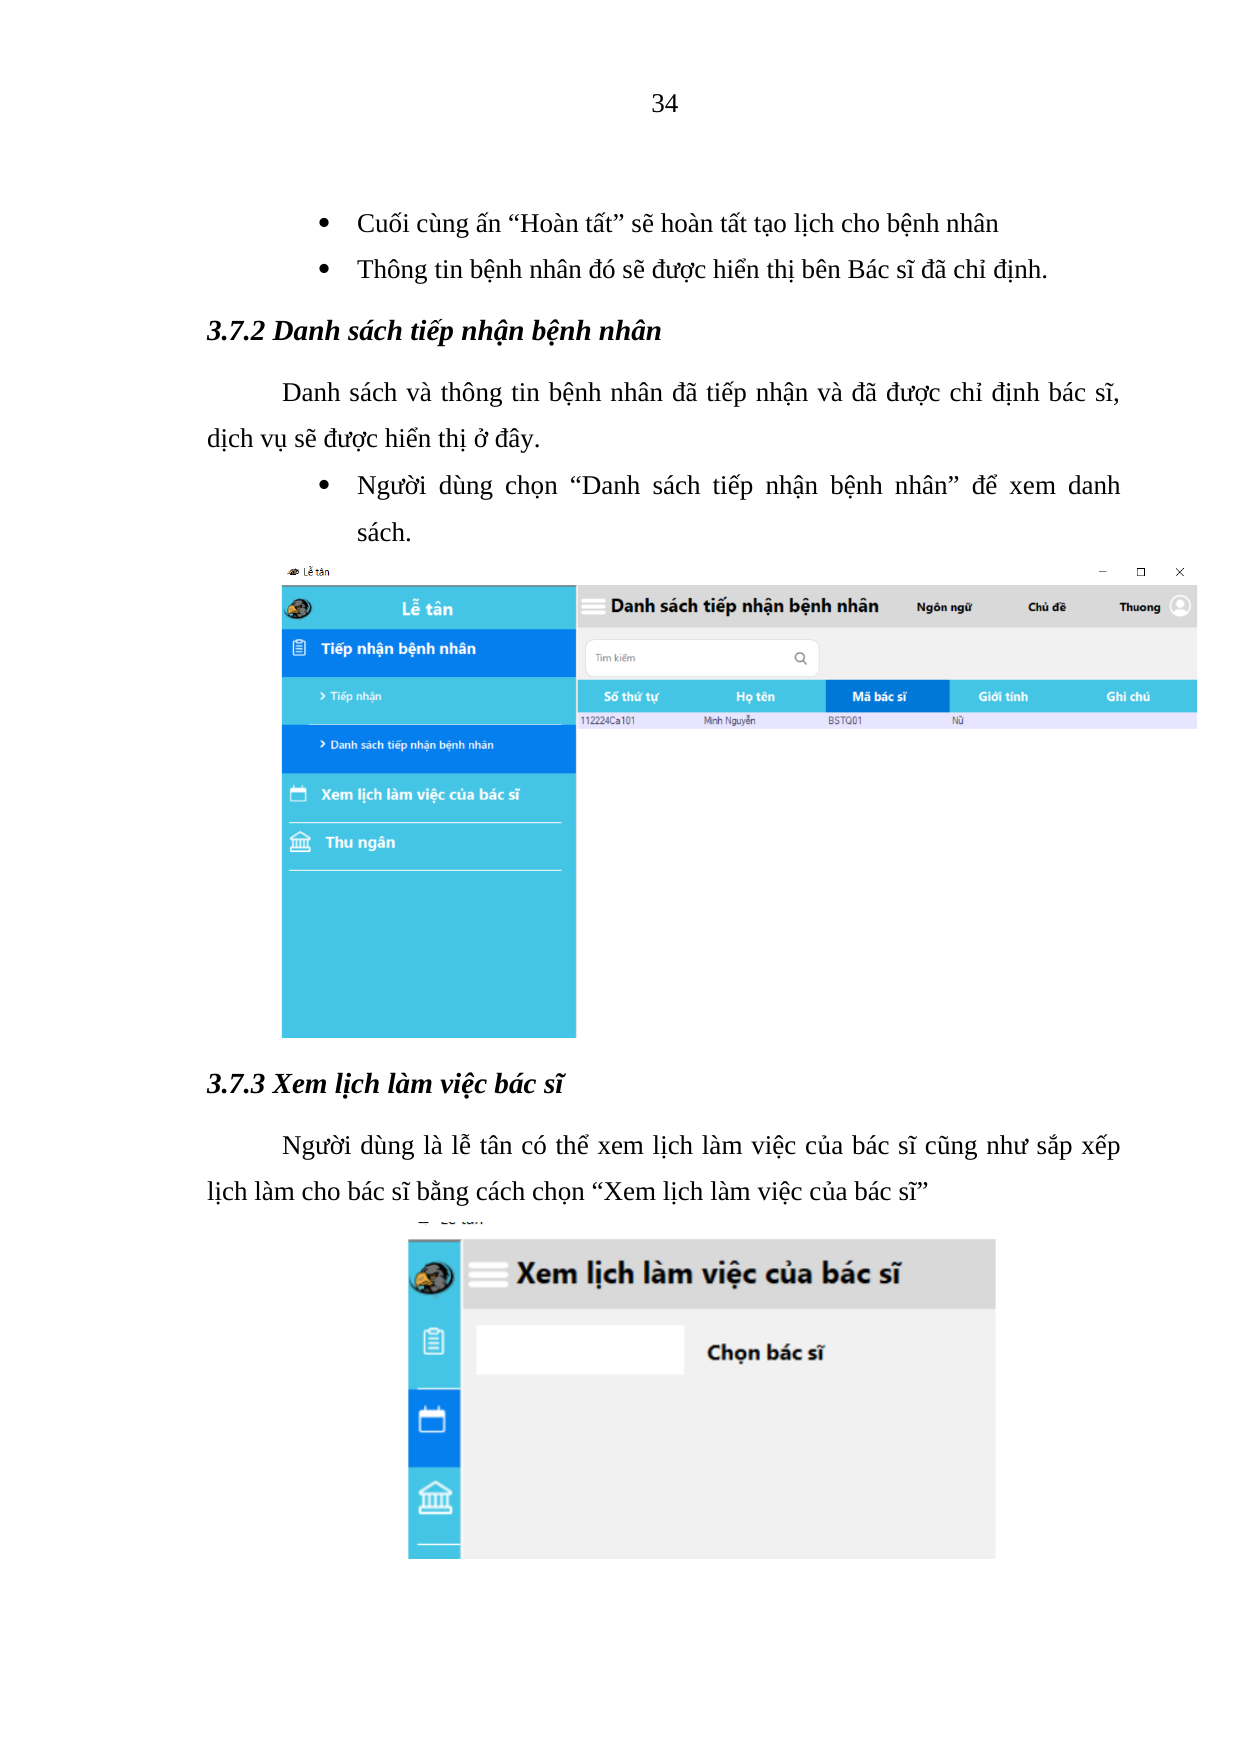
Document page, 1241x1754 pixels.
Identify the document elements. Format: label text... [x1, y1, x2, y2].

list Cuối cùng ấn “Hoàn tất” sẽ hoàn tất tạo lịch cho bệnh nhân [319, 207, 1122, 238]
subtitle Danh sách tiếp nhận bệnh nhân [207, 313, 1122, 347]
picture [281, 562, 1198, 1038]
list Thông tin bệnh nhân đó sẽ được hiển thị bên Bác sĩ đã chỉ định. [319, 254, 1122, 285]
text Người dùng là lễ tân có thể xem lịch làm việc của bác sĩ cũng như sắp xếp lịch làm cho bác sĩ bằng cách chọn “Xem lịch làm việc của bác sĩ” [207, 1129, 1122, 1207]
subtitle Xem lịch làm việc bác sĩ [207, 1066, 1122, 1099]
text Danh sách và thông tin bệnh nhân đã tiếp nhận và đã được chỉ định bác sĩ, dịch vụ sẽ được hiển thị ở đây. [207, 376, 1122, 454]
picture [408, 1222, 996, 1559]
list Người dùng chọn “Danh sách tiếp nhận bệnh nhân” để xem danh sách. [319, 469, 1122, 547]
